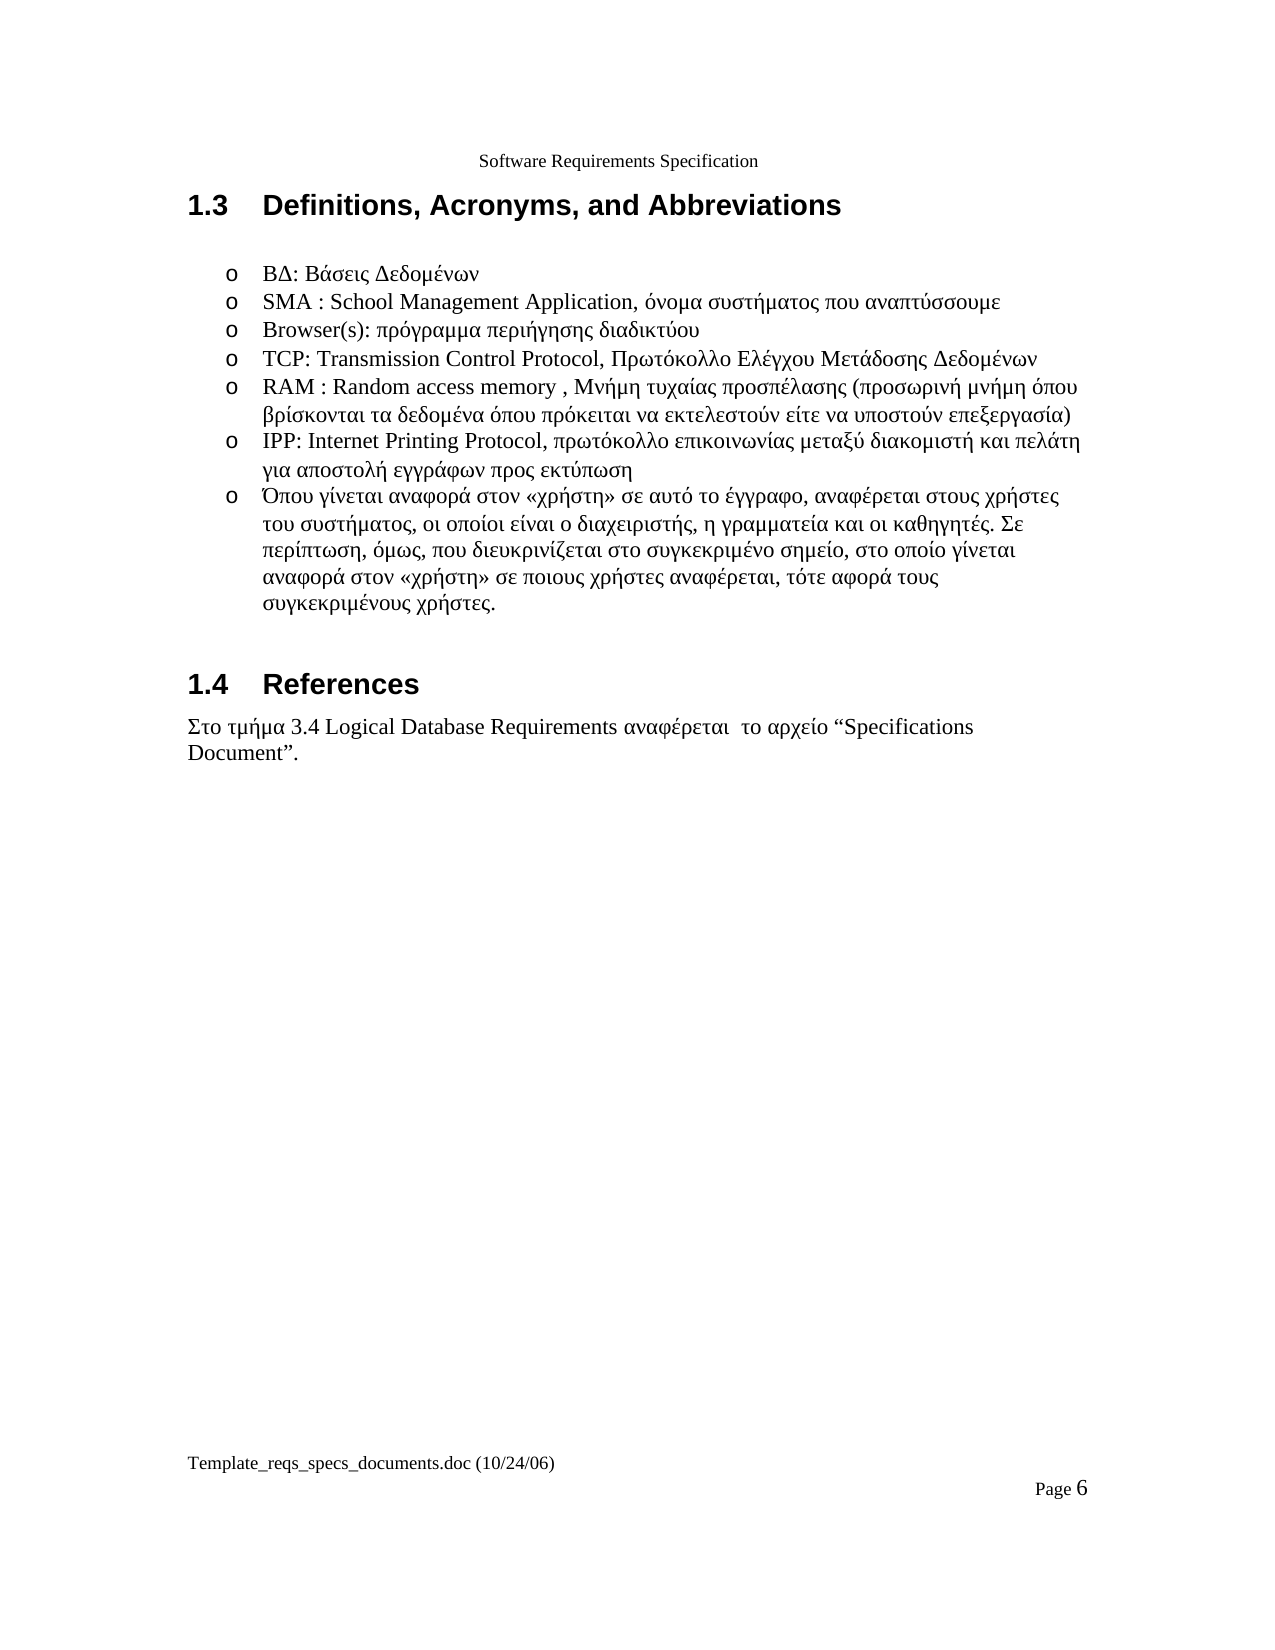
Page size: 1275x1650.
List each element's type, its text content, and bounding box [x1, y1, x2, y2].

list ΒΔ: Βάσεις Δεδομένων [225, 260, 1087, 288]
text Στο τμήμα 3.4 Logical Database Requirements αναφέρεται το αρχείο “Specifications Document”. [187, 713, 1087, 766]
subtitle Definitions, Acronyms, and Abbreviations [187, 187, 1087, 221]
list SMA : School Management Application, όνομα συστήματος που αναπτύσσουμε [225, 288, 1087, 316]
subtitle References [187, 667, 1087, 701]
list Όπου γίνεται αναφορά στον «χρήστη» σε αυτό το έγγραφο, αναφέρεται στους χρήστες του συστήματος, οι οποίοι είναι ο διαχειριστής, η γραμματεία και οι καθηγητές. Σε περίπτωση, όμως, που διευκρινίζεται στο συγκεκριμένο σημείο, στο οποίο γίνεται αναφορά στον «χρήστη» σε ποιους χρήστες αναφέρεται, τότε αφορά τους συγκεκριμένους χρήστες. [225, 482, 1087, 616]
list Browser(s): πρόγραμμα περιήγησης διαδικτύου [225, 316, 1087, 344]
list TCP: Transmission Control Protocol, Πρωτόκολλο Ελέγχου Μετάδοσης Δεδομένων [225, 344, 1087, 373]
list IPP: Internet Printing Protocol, πρωτόκολλο επικοινωνίας μεταξύ διακομιστή και πελάτη για αποστολή εγγράφων προς εκτύπωση [225, 427, 1087, 482]
list RAM : Random access memory , Μνήμη τυχαίας προσπέλασης (προσωρινή μνήμη όπου βρίσκονται τα δεδομένα όπου πρόκειται να εκτελεστούν είτε να υποστούν επεξεργασία) [225, 373, 1087, 427]
